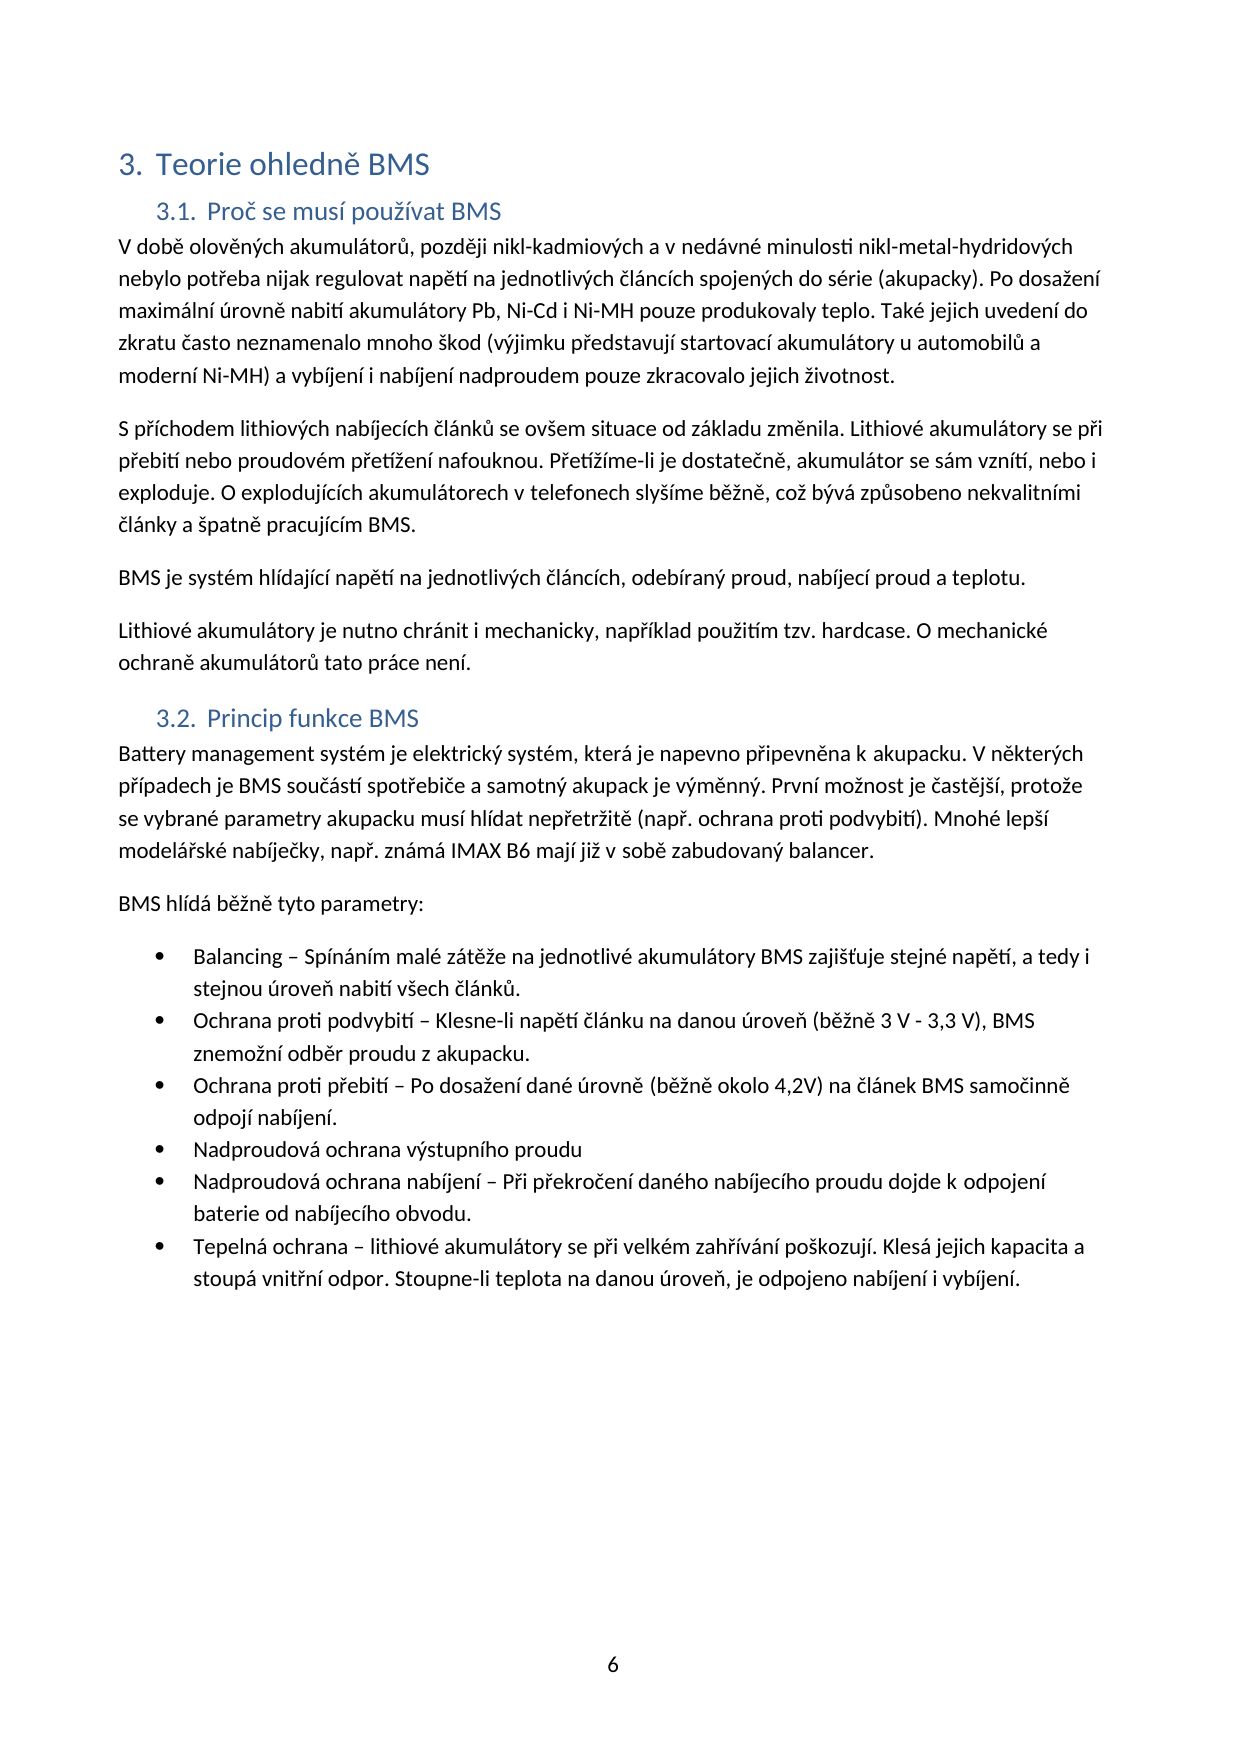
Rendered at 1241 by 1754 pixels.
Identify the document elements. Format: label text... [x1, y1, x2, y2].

list Nadproudová ochrana výstupního proudu [156, 1135, 1107, 1163]
text BMS je systém hlídající napětí na jednotlivých článcích, odebíraný proud, nabíjecí proud a teplotu. [118, 563, 1107, 591]
text Lithiové akumulátory je nutno chránit i mechanicky, například použitím tzv. hardcase. O mechanické ochraně akumulátorů tato práce není. [118, 616, 1107, 677]
subtitle Proč se musí používat BMS [156, 194, 1107, 227]
list Balancing – Spínáním malé zátěže na jednotlivé akumulátory BMS zajišťuje stejné napětí, a tedy i stejnou úroveň nabití všech článků. [156, 942, 1107, 1002]
text BMS hlídá běžně tyto parametry: [118, 889, 1107, 917]
text Battery management systém je elektrický systém, která je napevno připevněna k akupacku. V některých případech je BMS součástí spotřebiče a samotný akupack je výměnný. První možnost je častější, protože se vybrané parametry akupacku musí hlídat nepřetržitě (např. ochrana proti podvybití). Mnohé lepší modelářské nabíječky, např. známá IMAX B6 mají již v sobě zabudovaný balancer. [118, 739, 1107, 864]
list Tepelná ochrana – lithiové akumulátory se při velkém zahřívání poškozují. Klesá jejich kapacita a stoupá vnitřní odpor. Stoupne-li teplota na danou úroveň, je odpojeno nabíjení i vybíjení. [156, 1232, 1107, 1292]
list Nadproudová ochrana nabíjení – Při překročení daného nabíjecího proudu dojde k odpojení baterie od nabíjecího obvodu. [156, 1167, 1107, 1228]
text S příchodem lithiových nabíjecích článků se ovšem situace od základu změnila. Lithiové akumulátory se při přebití nebo proudovém přetížení nafouknou. Přetížíme-li je dostatečně, akumulátor se sám vznítí, nebo i exploduje. O explodujících akumulátorech v telefonech slyšíme běžně, což bývá způsobeno nekvalitními články a špatně pracujícím BMS. [118, 414, 1107, 538]
subtitle Teorie ohledně BMS [118, 143, 1107, 184]
list Ochrana proti přebití – Po dosažení dané úrovně (běžně okolo 4,2V) na článek BMS samočinně odpojí nabíjení. [156, 1071, 1107, 1131]
list Ochrana proti podvybití – Klesne-li napětí článku na danou úroveň (běžně 3 V - 3,3 V), BMS znemožní odběr proudu z akupacku. [156, 1006, 1107, 1067]
subtitle Princip funkce BMS [156, 702, 1107, 734]
text V době olověných akumulátorů, později nikl-kadmiových a v nedávné minulosti nikl-metal-hydridových nebylo potřeba nijak regulovat napětí na jednotlivých článcích spojených do série (akupacky). Po dosažení maximální úrovně nabití akumulátory Pb, Ni-Cd i Ni-MH pouze produkovaly teplo. Také jejich uvedení do zkratu často neznamenalo mnoho škod (výjimku představují startovací akumulátory u automobilů a moderní Ni-MH) a vybíjení i nabíjení nadproudem pouze zkracovalo jejich životnost. [118, 232, 1107, 389]
